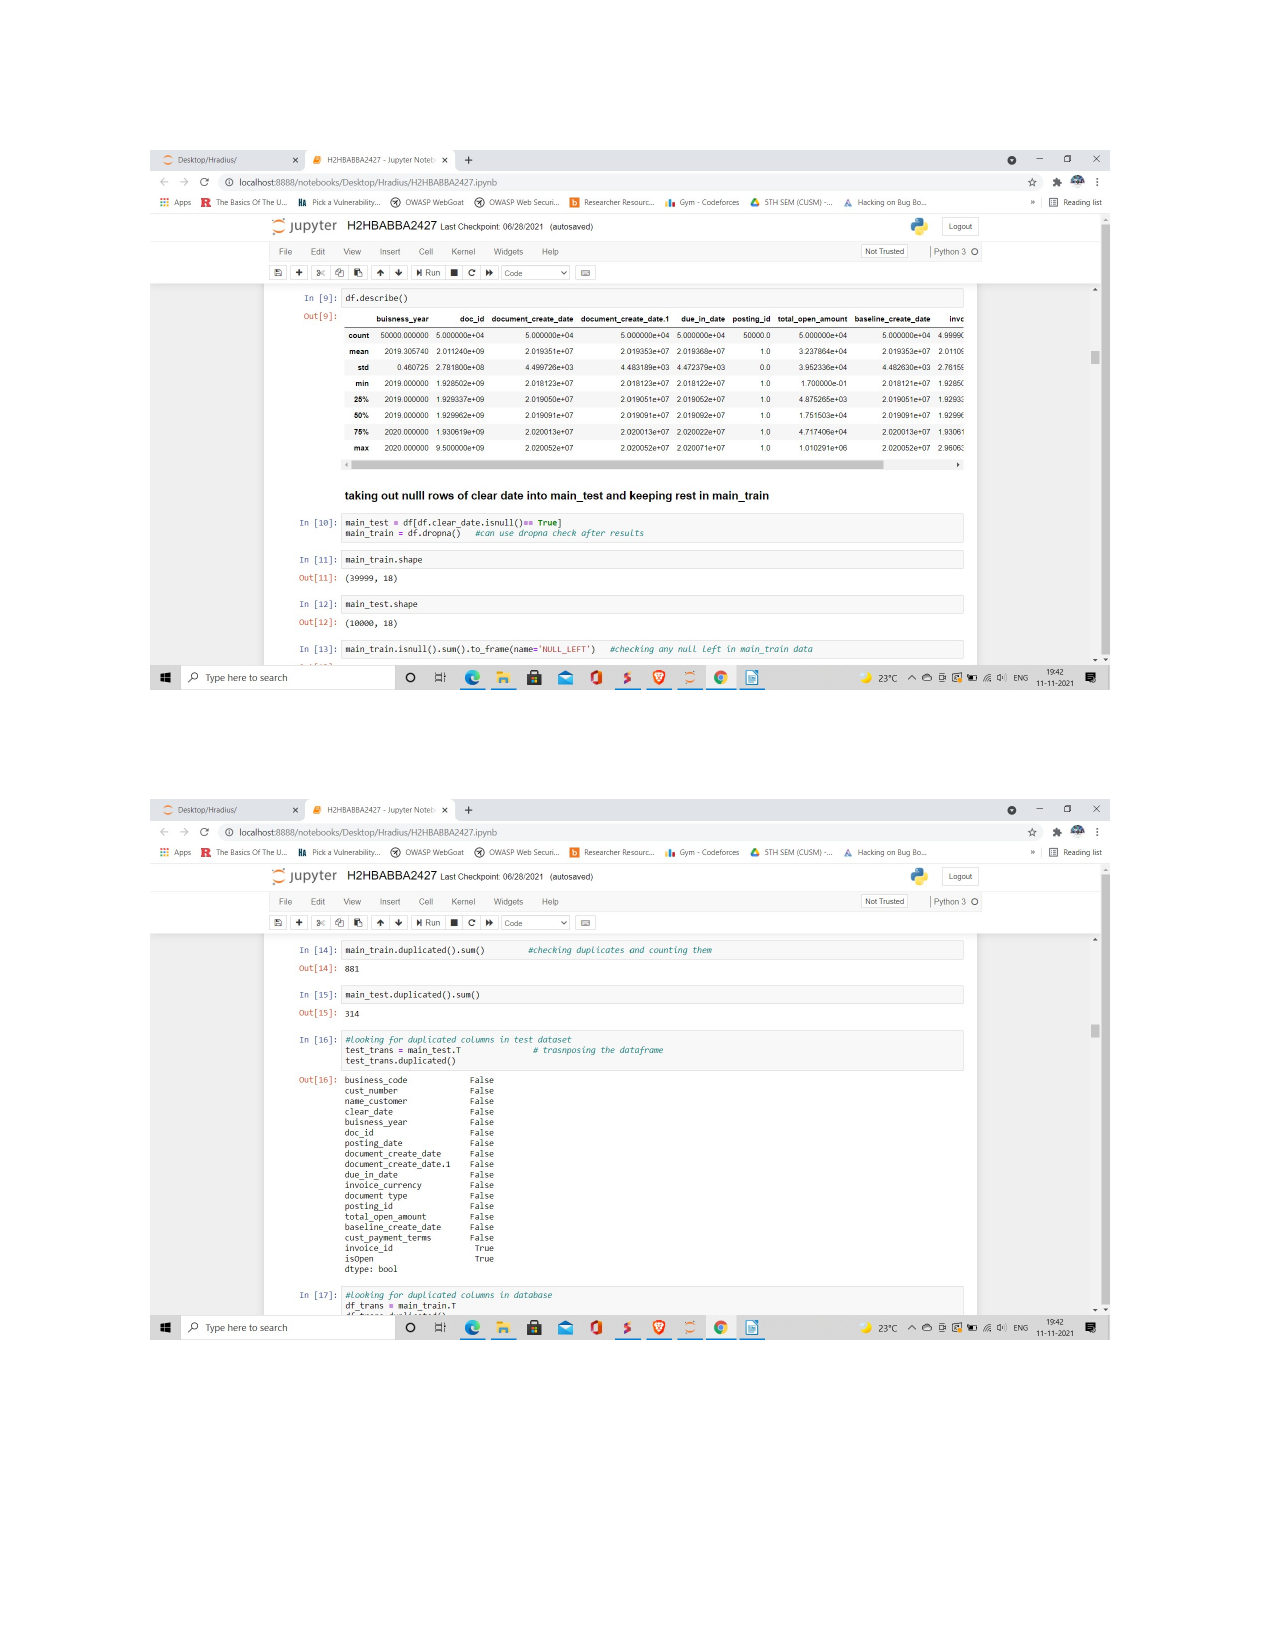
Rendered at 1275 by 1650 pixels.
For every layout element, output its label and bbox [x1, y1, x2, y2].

picture [150, 150, 1111, 690]
picture [150, 799, 1111, 1340]
